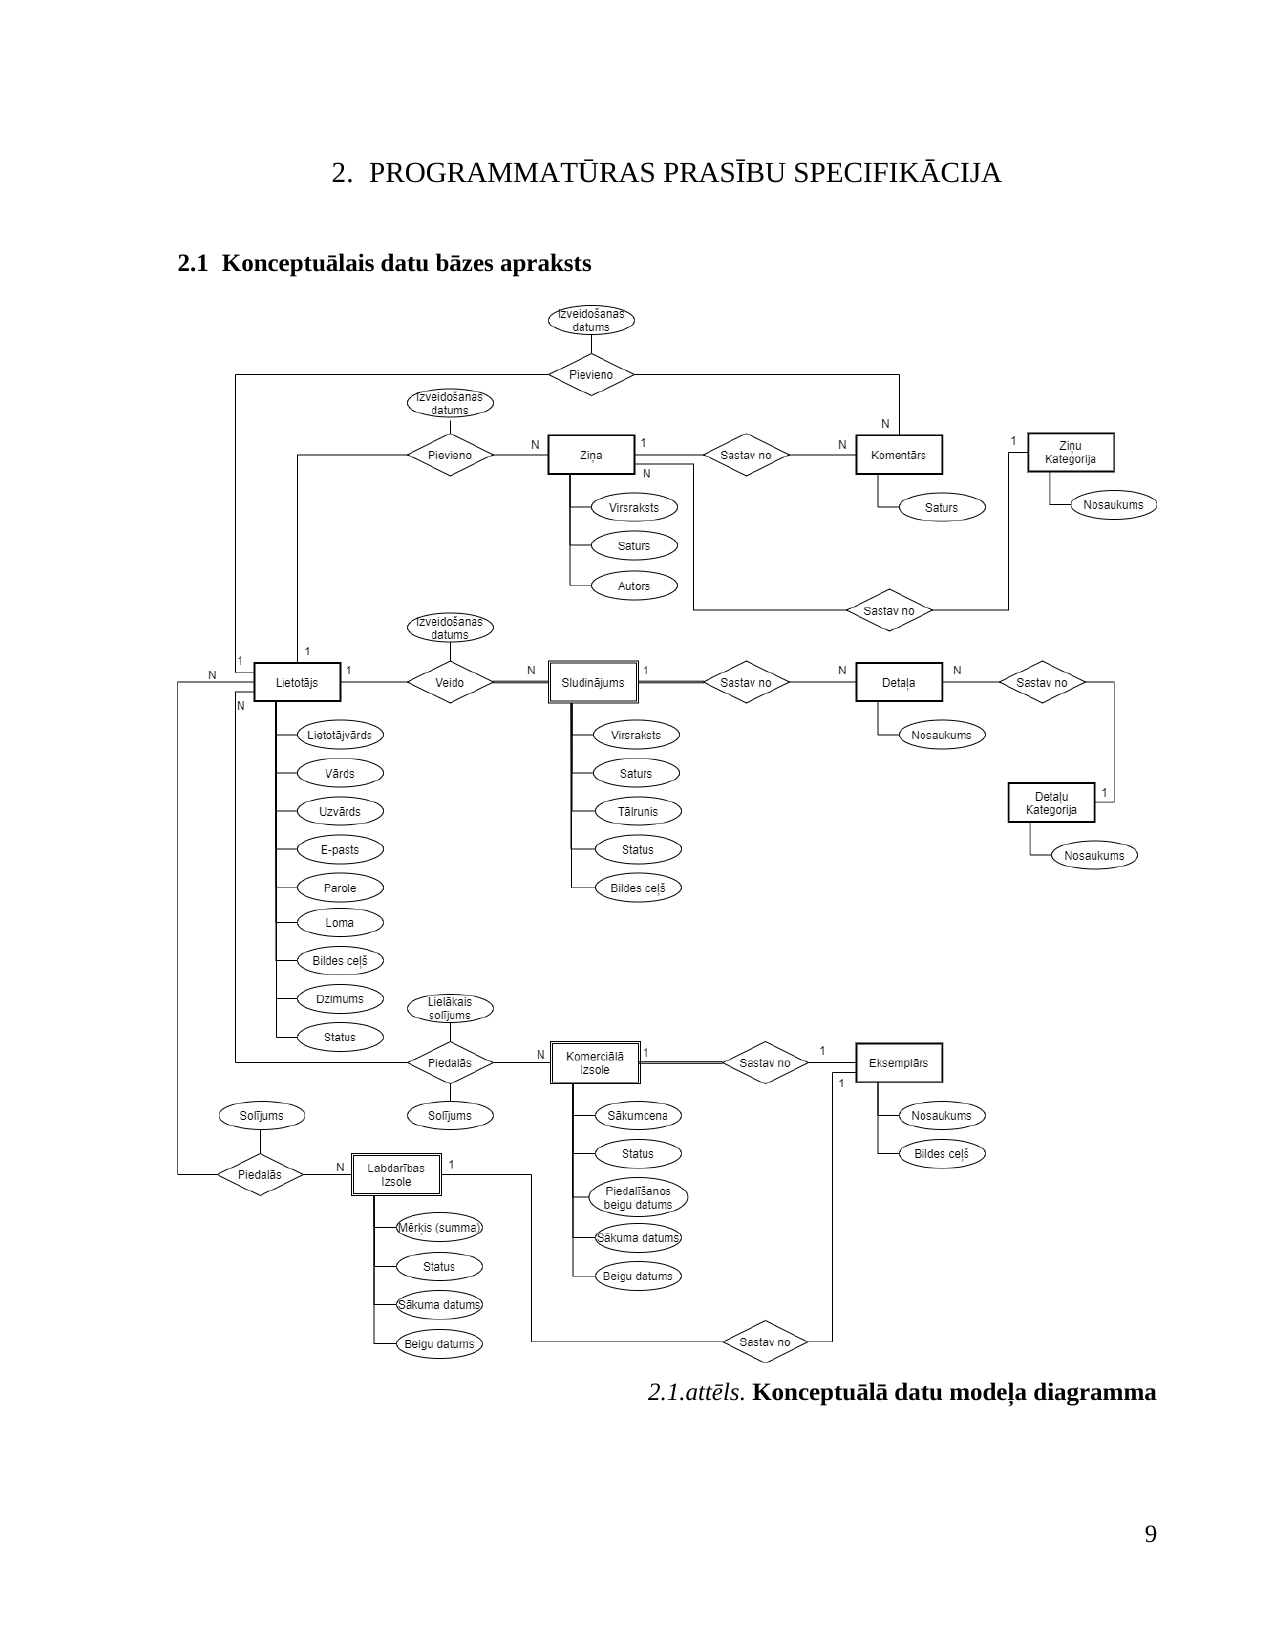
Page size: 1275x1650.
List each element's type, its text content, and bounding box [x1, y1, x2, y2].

text 2.1.attēls. Konceptuālā datu modeļa diagramma [236, 1377, 1157, 1405]
list Konceptuālais datu bāzes apraksts [177, 248, 1157, 276]
list Programmatūras prasību specifikācija [177, 156, 1157, 189]
picture [177, 305, 1157, 1363]
